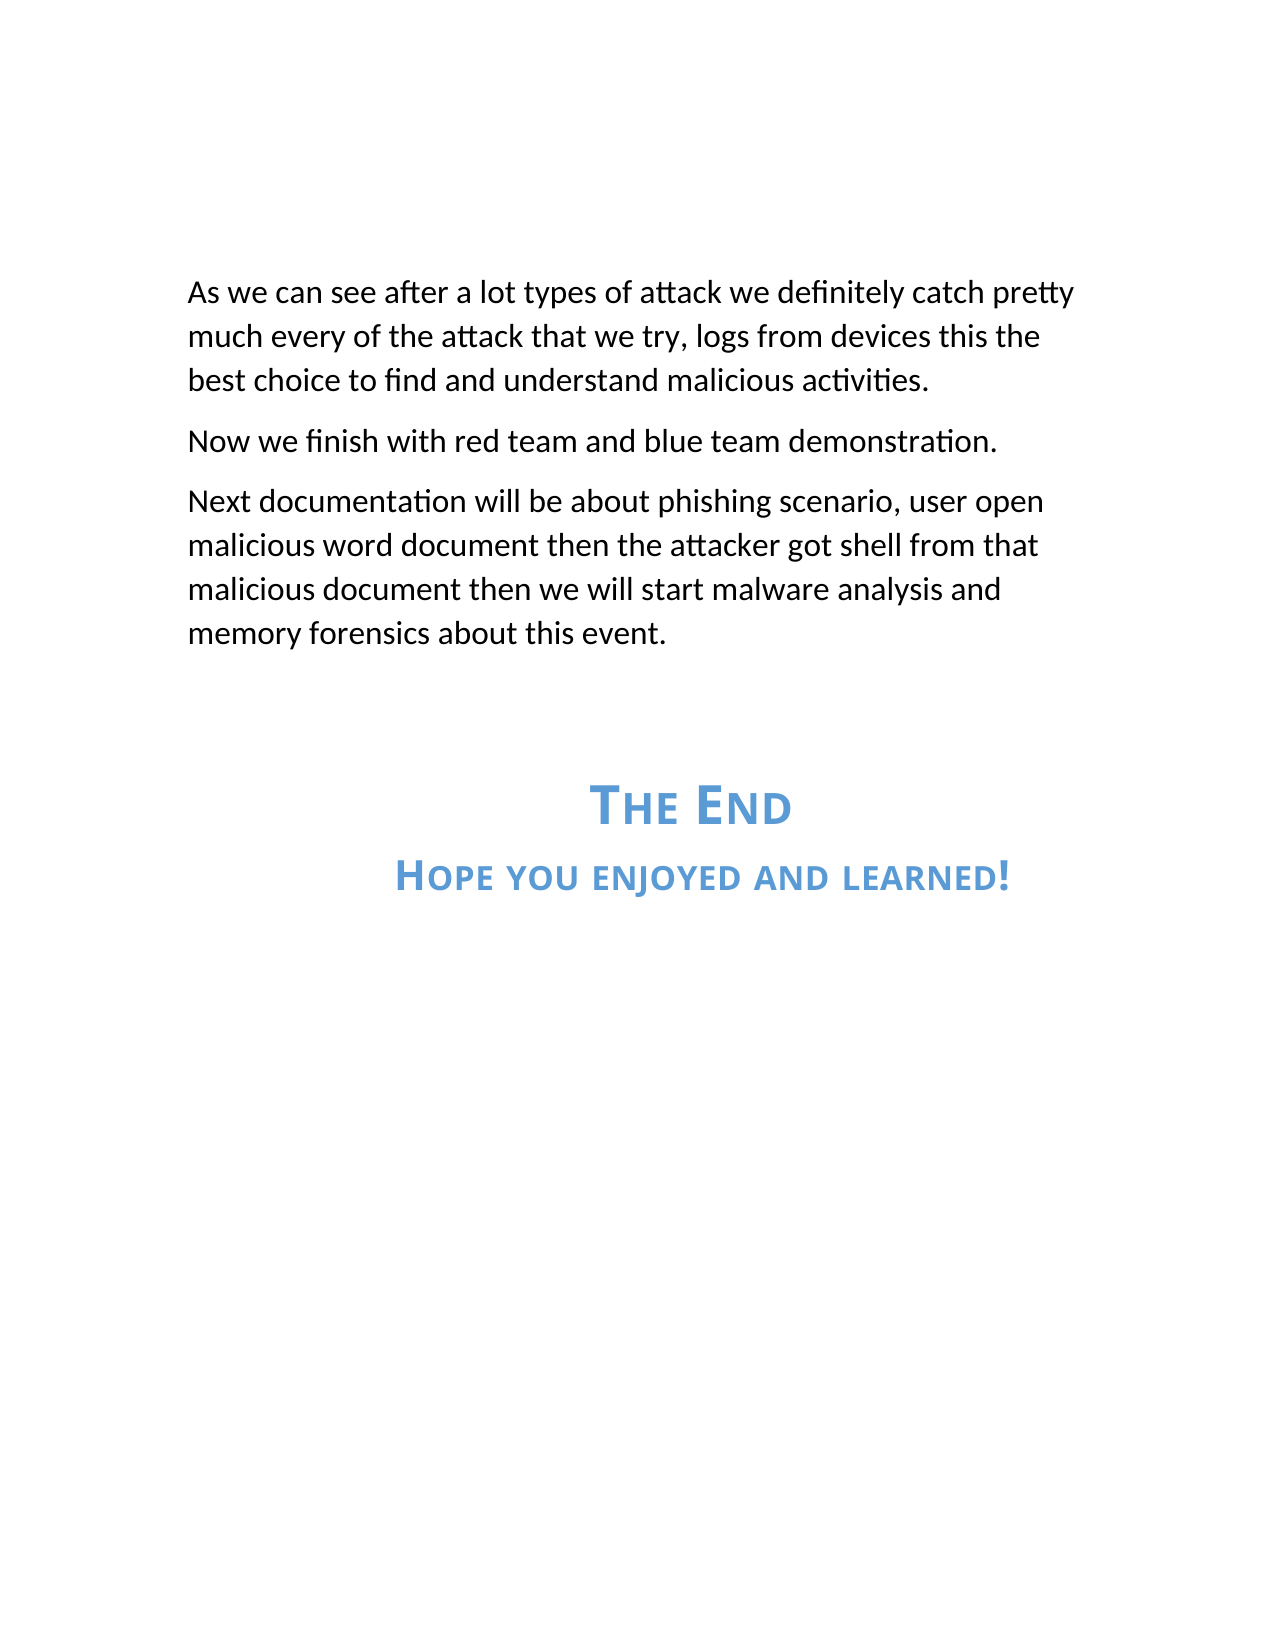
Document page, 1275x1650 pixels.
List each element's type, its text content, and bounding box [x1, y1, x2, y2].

text As we can see after a lot types of attack we definitely catch pretty much every of the attack that we try, logs from devices this the best choice to find and understand malicious activities. [187, 271, 1087, 400]
text Next documentation will be about phishing scenario, user open malicious word document then the attacker got shell from that malicious document then we will start malware analysis and memory forensics about this event. [187, 480, 1087, 653]
text Now we finish with red team and blue team demonstration. [187, 420, 1087, 460]
text Hope you enjoyed and learned! [187, 846, 1087, 903]
subtitle The End [187, 767, 1087, 840]
